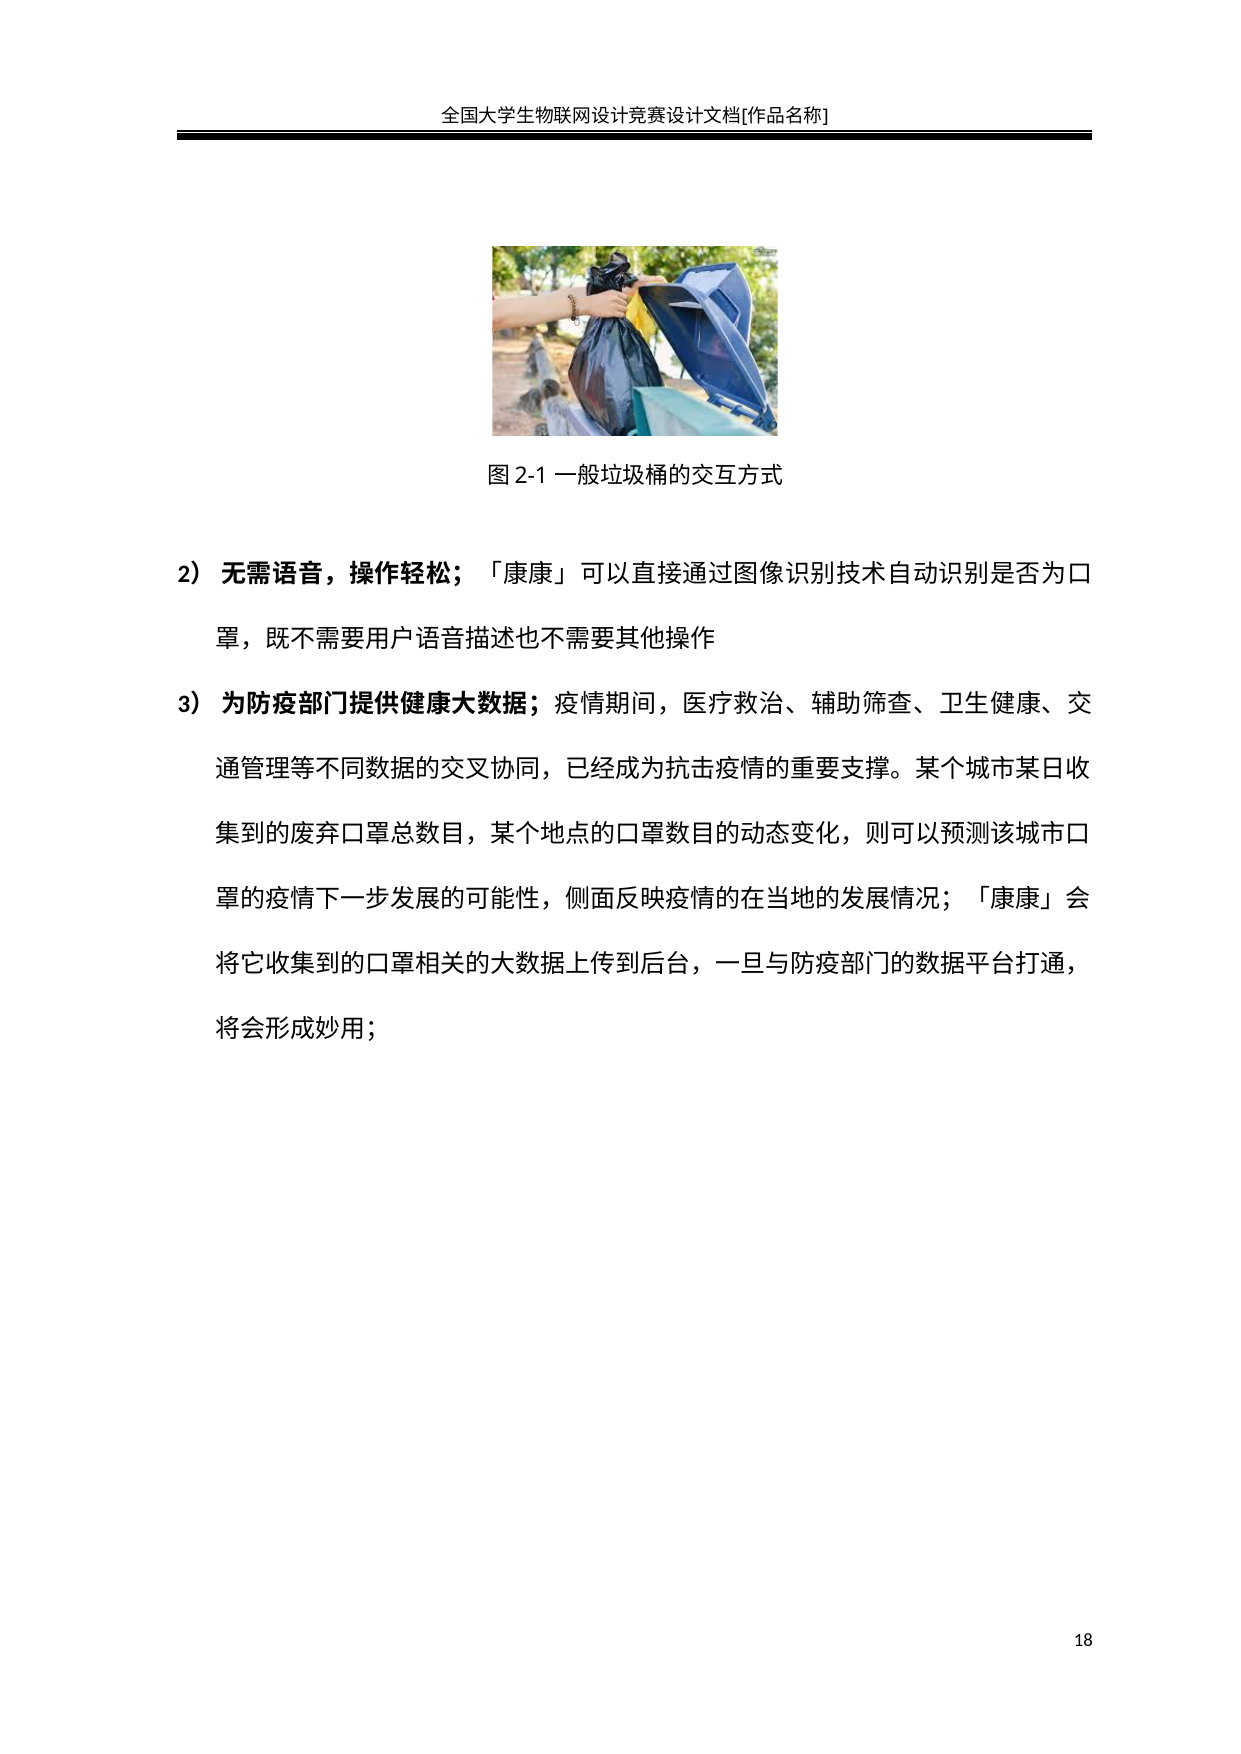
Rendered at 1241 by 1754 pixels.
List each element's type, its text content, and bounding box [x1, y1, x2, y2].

list 为防疫部门提供健康大数据；疫情期间，医疗救治、辅助筛查、卫生健康、交通管理等不同数据的交叉协同，已经成为抗击疫情的重要支撑。某个城市某日收集到的废弃口罩总数目，某个地点的口罩数目的动态变化，则可以预测该城市口罩的疫情下一步发展的可能性，侧面反映疫情的在当地的发展情况；「康康」会将它收集到的口罩相关的大数据上传到后台，一旦与防疫部门的数据平台打通，将会形成妙用； [177, 669, 1092, 1059]
text 图2-1 一般垃圾桶的交互方式 [177, 441, 1092, 506]
picture [492, 246, 778, 436]
list 无需语音，操作轻松；「康康」可以直接通过图像识别技术自动识别是否为口罩，既不需要用户语音描述也不需要其他操作 [177, 539, 1092, 669]
